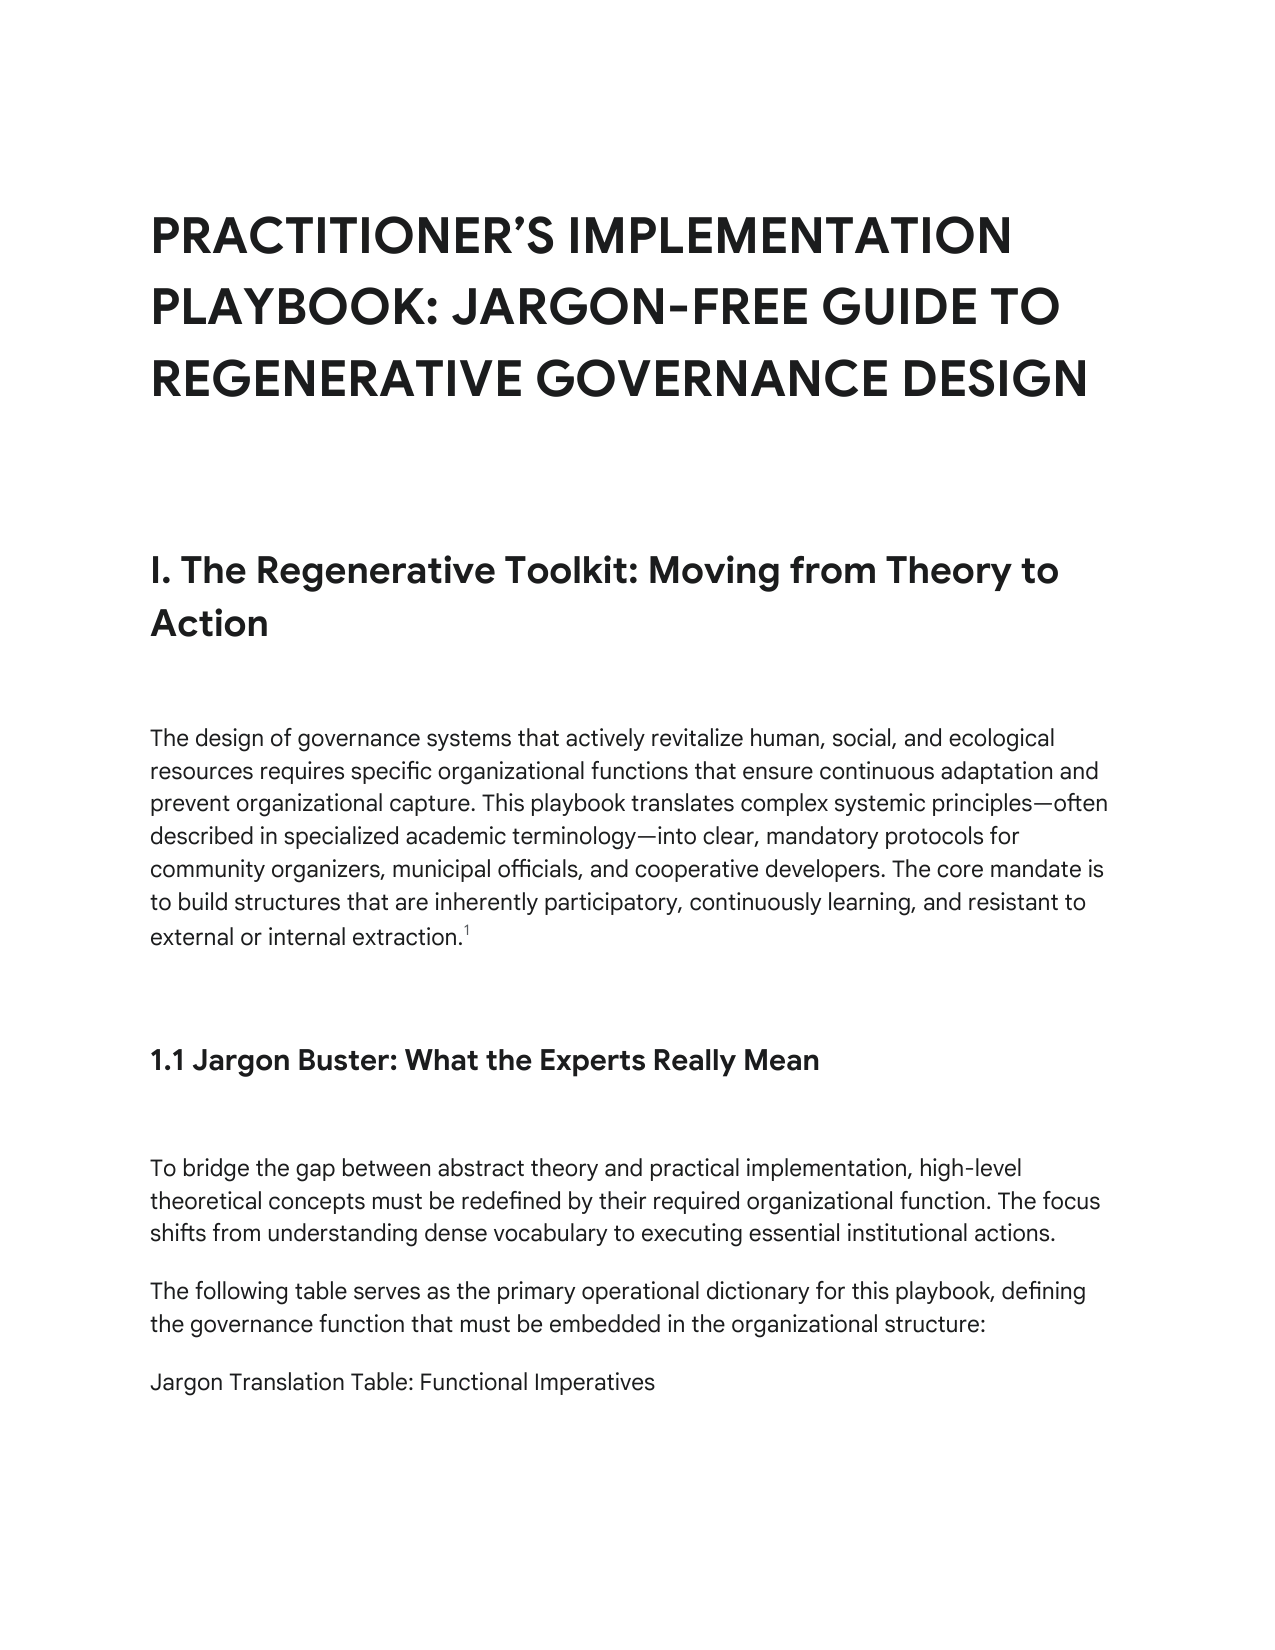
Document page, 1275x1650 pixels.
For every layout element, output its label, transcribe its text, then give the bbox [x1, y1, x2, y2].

subtitle PRACTITIONER’S IMPLEMENTATION PLAYBOOK: JARGON-FREE GUIDE TO REGENERATIVE GOVERNANCE DESIGN [150, 205, 1125, 410]
text To bridge the gap between abstract theory and practical implementation, high-level theoretical concepts must be redefined by their required organizational function. The focus shifts from understanding dense vocabulary to executing essential institutional actions. [150, 1154, 1125, 1248]
text Jargon Translation Table: Functional Imperatives [150, 1368, 1125, 1397]
subtitle 1.1 Jargon Buster: What the Experts Really Mean [150, 1042, 1125, 1079]
text The following table serves as the primary operational dictionary for this playbook, defining the governance function that must be embedded in the organizational structure: [150, 1277, 1125, 1339]
text The design of governance systems that actively revitalize human, social, and ecological resources requires specific organizational functions that ensure continuous adaptation and prevent organizational capture. This playbook translates complex systemic principles—often described in specialized academic terminology—into clear, mandatory protocols for community organizers, municipal officials, and cooperative developers. The core mandate is to build structures that are inherently participatory, continuously learning, and resistant to external or internal extraction.1 [150, 724, 1125, 952]
subtitle I. The Regenerative Toolkit: Moving from Theory to Action [150, 547, 1125, 647]
